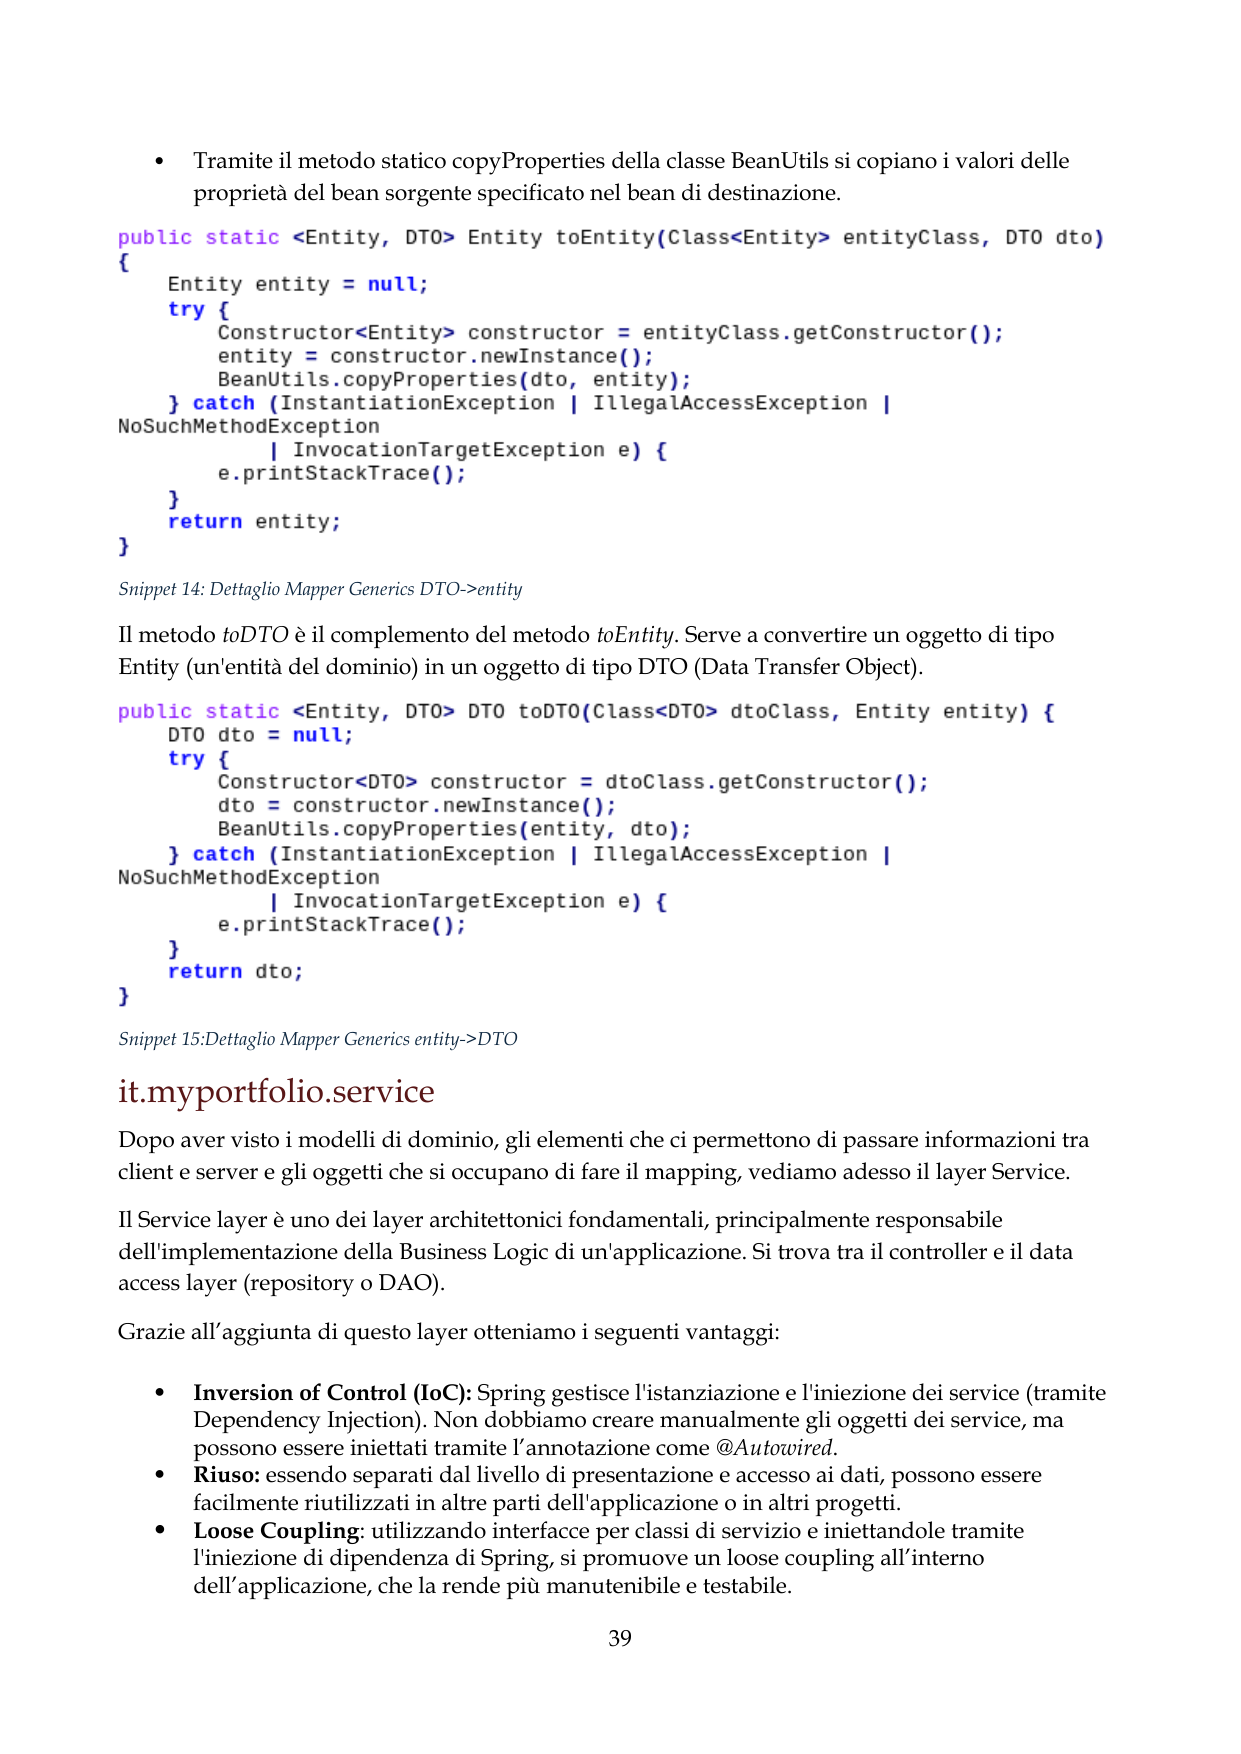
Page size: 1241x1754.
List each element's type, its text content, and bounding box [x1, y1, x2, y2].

text Grazie all’aggiunta di questo layer otteniamo i seguenti vantaggi: [118, 1318, 1122, 1346]
text Il Service layer è uno dei layer architettonici fondamentali, principalmente responsabile dell'implementazione della Business Logic di un'applicazione. Si trova tra il controller e il data access layer (repository o DAO). [118, 1206, 1122, 1297]
subtitle it.myportfolio.service [118, 1072, 1122, 1112]
text Dopo aver visto i modelli di dominio, gli elementi che ci permettono di passare informazioni tra client e server e gli oggetti che si occupano di fare il mapping, vediamo adesso il layer Service. [118, 1126, 1122, 1186]
list Loose Coupling: utilizzando interfacce per classi di servizio e iniettandole tramite l'iniezione di dipendenza di Spring, si promuove un loose coupling all’interno dell’applicazione, che la rende più manutenibile e testabile. [156, 1517, 1122, 1600]
list Inversion of Control (IoC): Spring gestisce l'istanziazione e l'iniezione dei service (tramite Dependency Injection). Non dobbiamo creare manualmente gli oggetti dei service, ma possono essere iniettati tramite l’annotazione come @Autowired. [156, 1379, 1122, 1462]
list Tramite il metodo statico copyProperties della classe BeanUtils si copiano i valori delle proprietà del bean sorgente specificato nel bean di destinazione. [156, 148, 1122, 207]
text Il metodo toDTO è il complemento del metodo toEntity. Serve a convertire un oggetto di tipo Entity (un'entità del dominio) in un oggetto di tipo DTO (Data Transfer Object). [118, 621, 1122, 681]
list Riuso: essendo separati dal livello di presentazione e accesso ai dati, possono essere facilmente riutilizzati in altre parti dell'applicazione o in altri progetti. [156, 1462, 1122, 1517]
